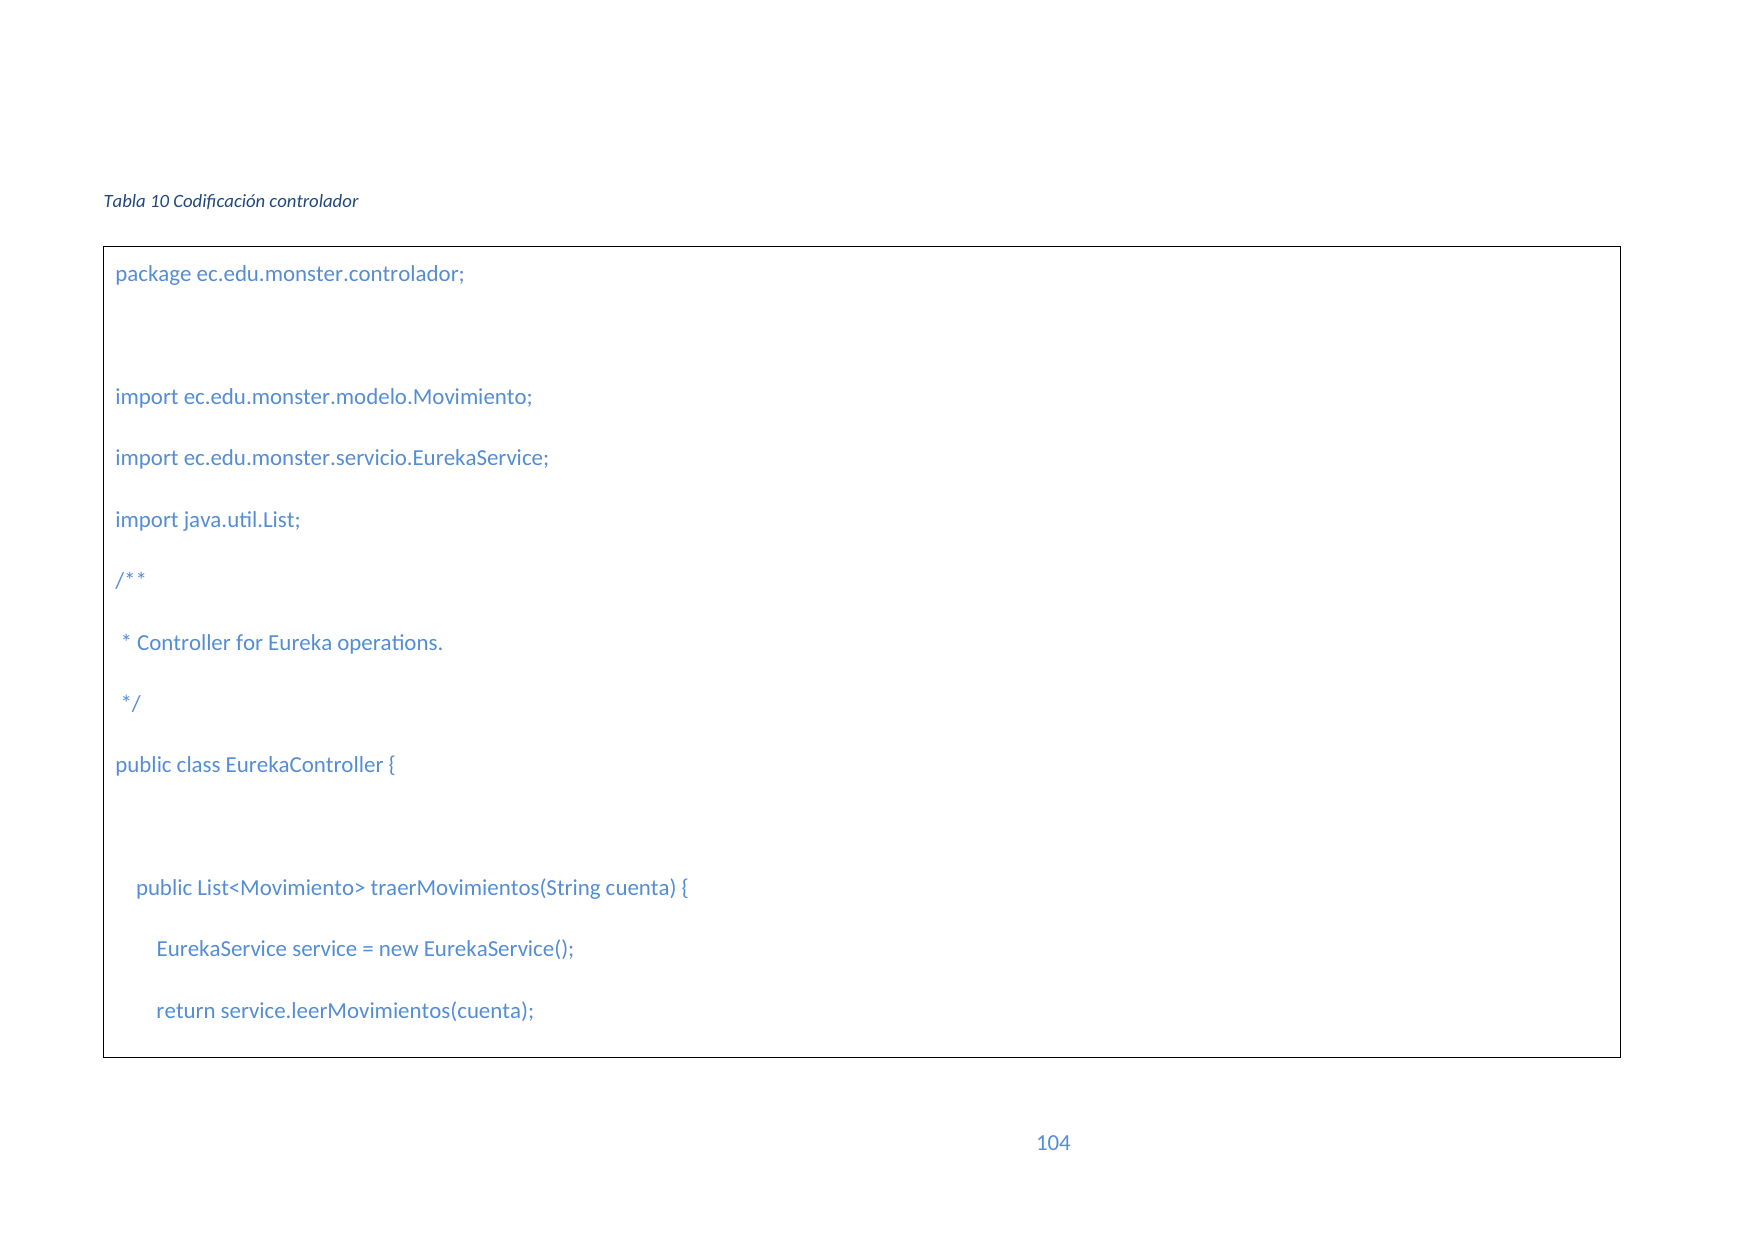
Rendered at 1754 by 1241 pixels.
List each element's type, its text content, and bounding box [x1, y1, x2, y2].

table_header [104, 247, 1620, 1057]
